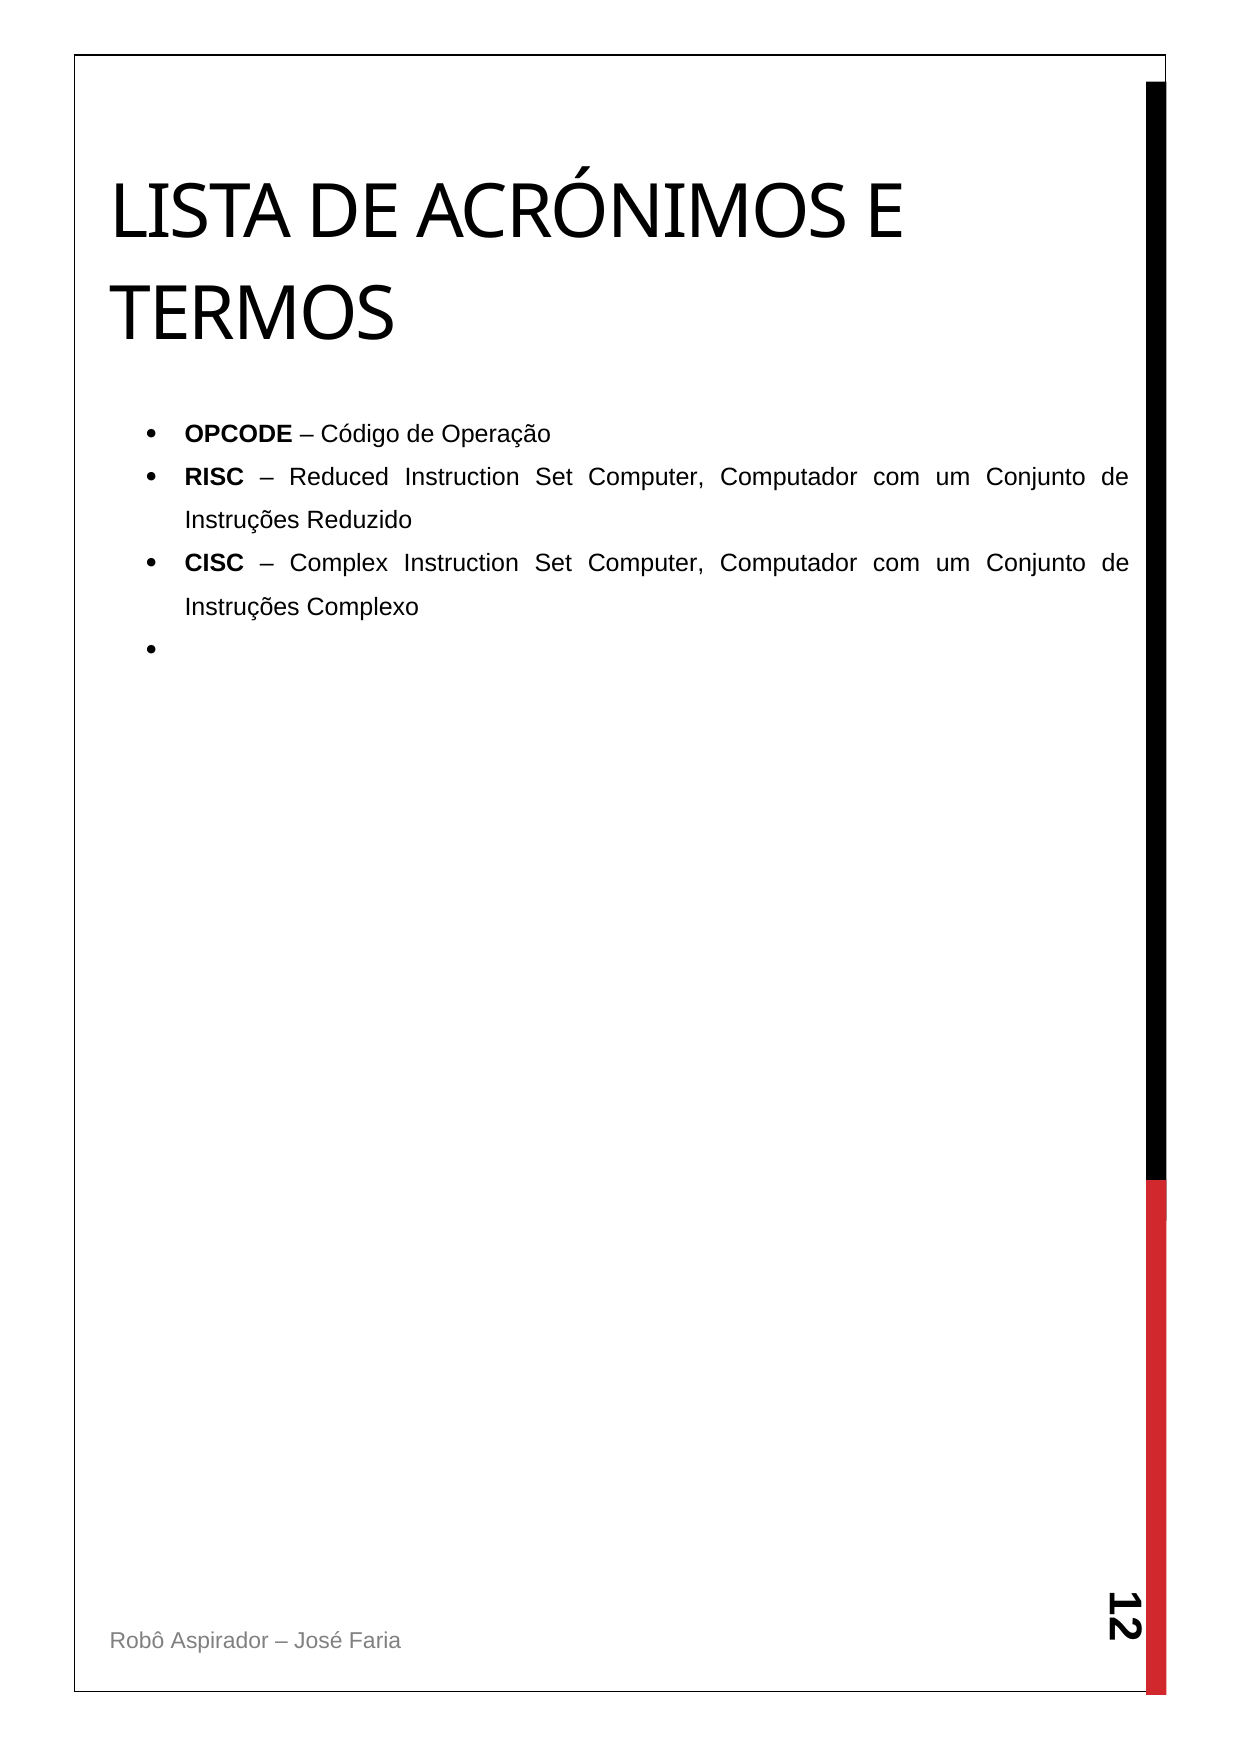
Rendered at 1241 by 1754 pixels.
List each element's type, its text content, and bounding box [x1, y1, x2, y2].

list CISC – Complex Instruction Set Computer, Computador com um Conjunto de Instruções Complexo [147, 548, 1131, 620]
text Lista de Acrónimos e Termos [109, 157, 1131, 361]
list OPCODE – Código de Operação [147, 419, 1131, 448]
list RISC – Reduced Instruction Set Computer, Computador com um Conjunto de Instruções Reduzido [147, 462, 1131, 534]
